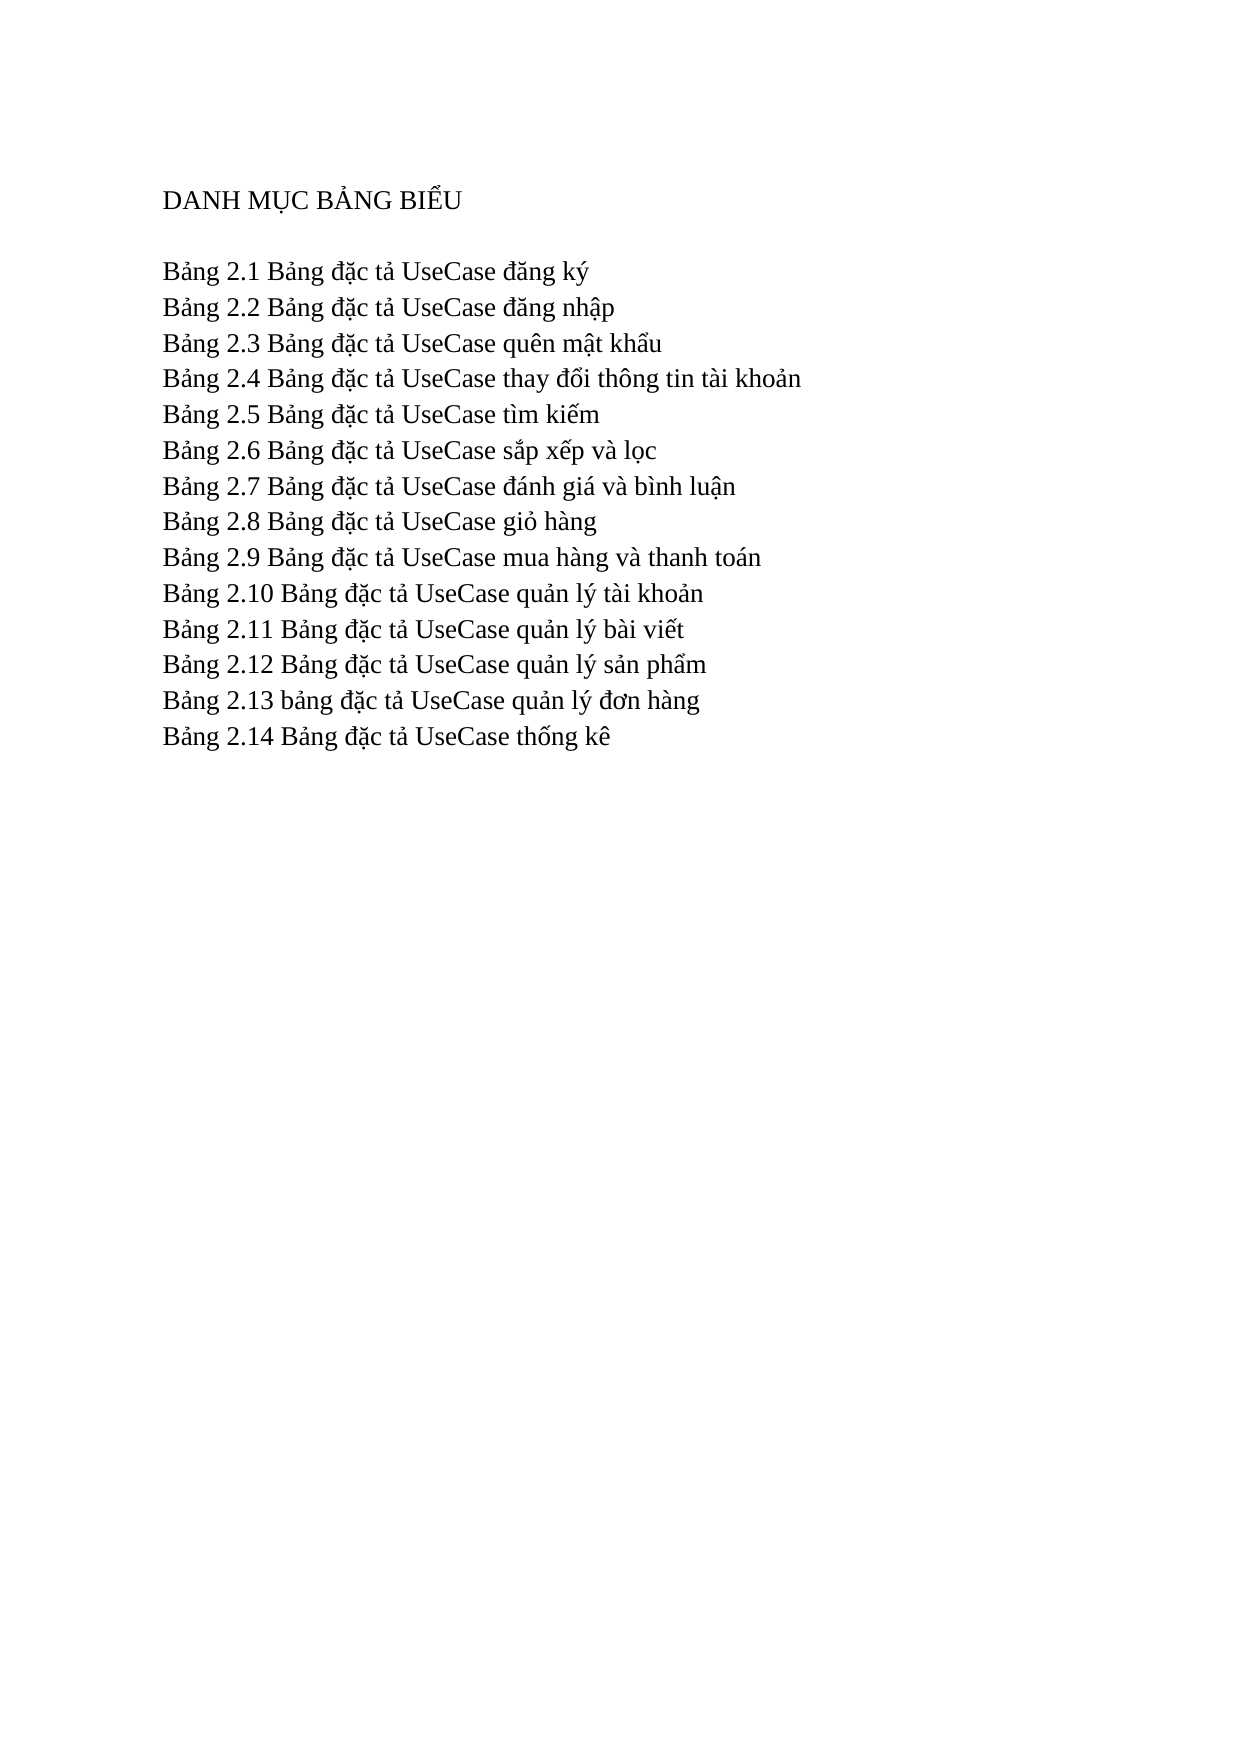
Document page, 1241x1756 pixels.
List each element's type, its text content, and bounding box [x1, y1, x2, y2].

text Bảng 2.7 Bảng đặc tả UseCase đánh giá và bình luận [162, 470, 1167, 501]
text Bảng 2.10 Bảng đặc tả UseCase quản lý tài khoản [162, 577, 1167, 608]
text Bảng 2.12 Bảng đặc tả UseCase quản lý sản phẩm [162, 648, 1167, 679]
text Bảng 2.9 Bảng đặc tả UseCase mua hàng và thanh toán [162, 541, 1167, 572]
text Bảng 2.3 Bảng đặc tả UseCase quên mật khẩu [162, 327, 1167, 358]
text Bảng 2.1 Bảng đặc tả UseCase đăng ký [162, 255, 1167, 287]
text Bảng 2.2 Bảng đặc tả UseCase đăng nhập [162, 291, 1167, 322]
text Bảng 2.5 Bảng đặc tả UseCase tìm kiếm [162, 398, 1167, 429]
text Bảng 2.4 Bảng đặc tả UseCase thay đổi thông tin tài khoản [162, 363, 1167, 394]
text Bảng 2.11 Bảng đặc tả UseCase quản lý bài viết [162, 613, 1167, 644]
text Bảng 2.14 Bảng đặc tả UseCase thống kê [162, 720, 1167, 751]
text Bảng 2.13 bảng đặc tả UseCase quản lý đơn hàng [162, 684, 1167, 715]
text Bảng 2.8 Bảng đặc tả UseCase giỏ hàng [162, 506, 1167, 537]
text DANH MỤC BẢNG BIỂU [162, 184, 1167, 215]
text Bảng 2.6 Bảng đặc tả UseCase sắp xếp và lọc [162, 434, 1167, 465]
